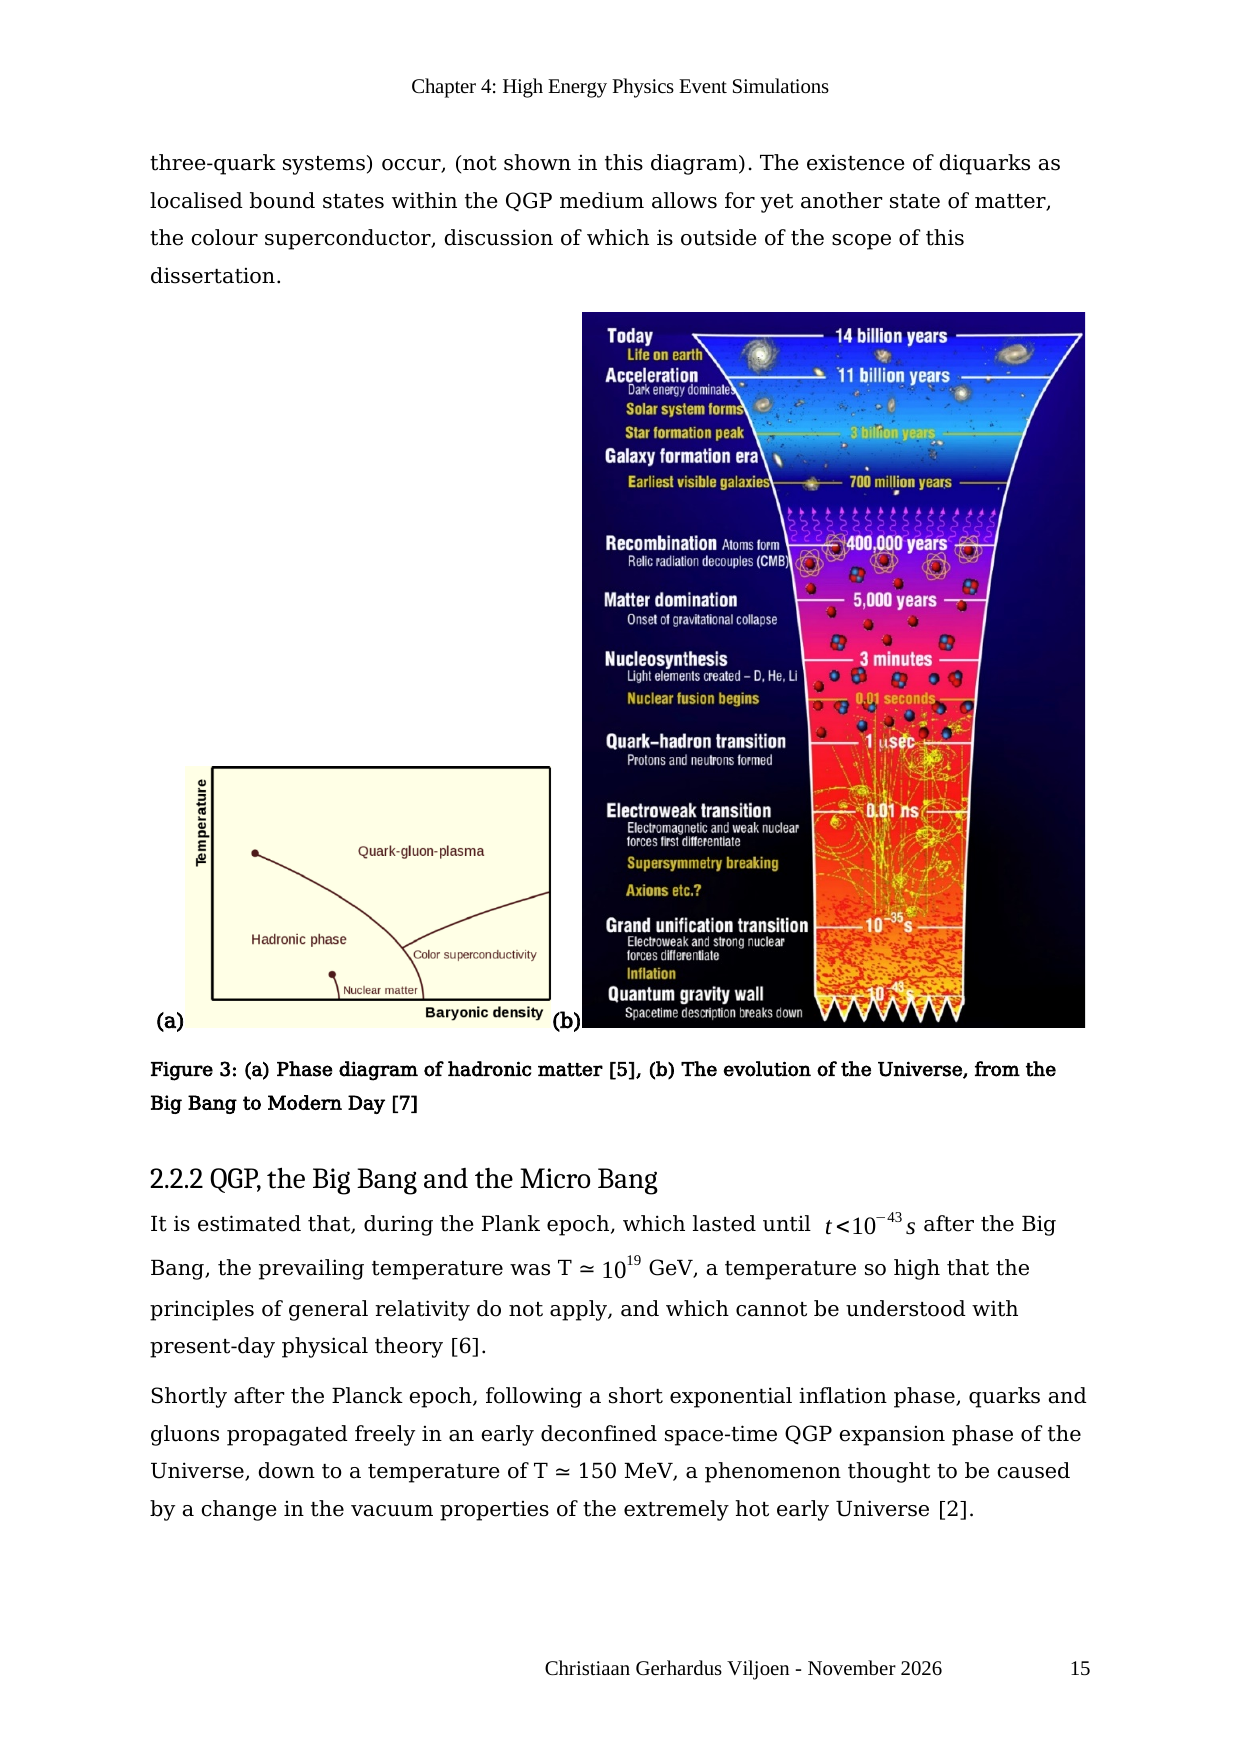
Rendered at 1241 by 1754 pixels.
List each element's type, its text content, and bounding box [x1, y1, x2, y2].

picture [185, 766, 552, 1028]
text Figure 3: (a) Phase diagram of hadronic matter , (b) The evolution of the Universe, from the Big Bang to Modern Day [150, 1057, 1090, 1113]
picture [582, 312, 1086, 1028]
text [150, 150, 1090, 287]
text It is estimated that, during the Plank epoch, which lasted until after the Big Bang, the prevailing temperature was T ≃ GeV, a temperature so high that the principles of general relativity do not apply, and which cannot be understood with present-day physical theory . [150, 1208, 1090, 1358]
subtitle QGP, the Big Bang and the Micro Bang [150, 1162, 1090, 1196]
text Shortly after the Planck epoch, following a short exponential inflation phase, quarks and gluons propagated freely in an early deconfined space-time QGP expansion phase of the Universe, down to a temperature of T ≃ 150 MeV, a phenomenon thought to be caused by a change in the vacuum properties of the extremely hot early Universe . [150, 1383, 1090, 1520]
